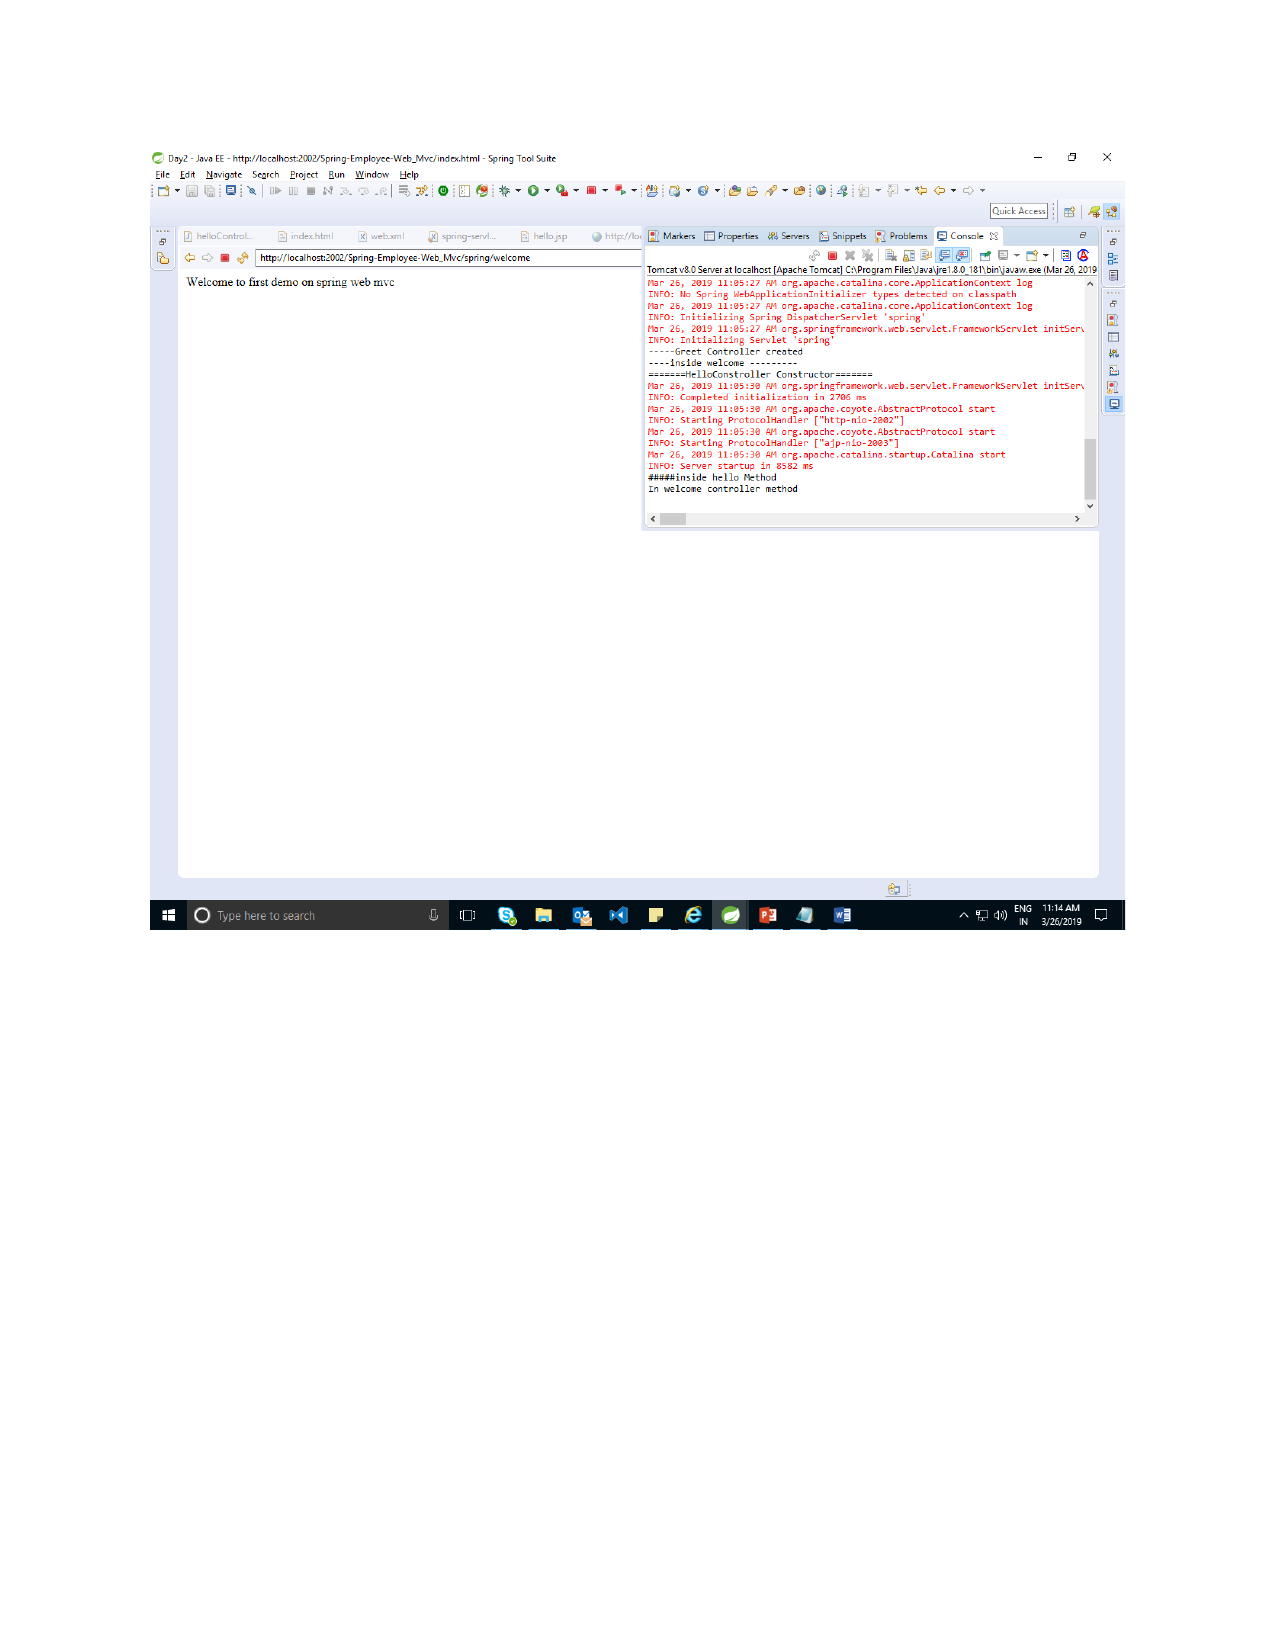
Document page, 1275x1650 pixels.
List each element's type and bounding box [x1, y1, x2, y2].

picture [150, 150, 1125, 930]
